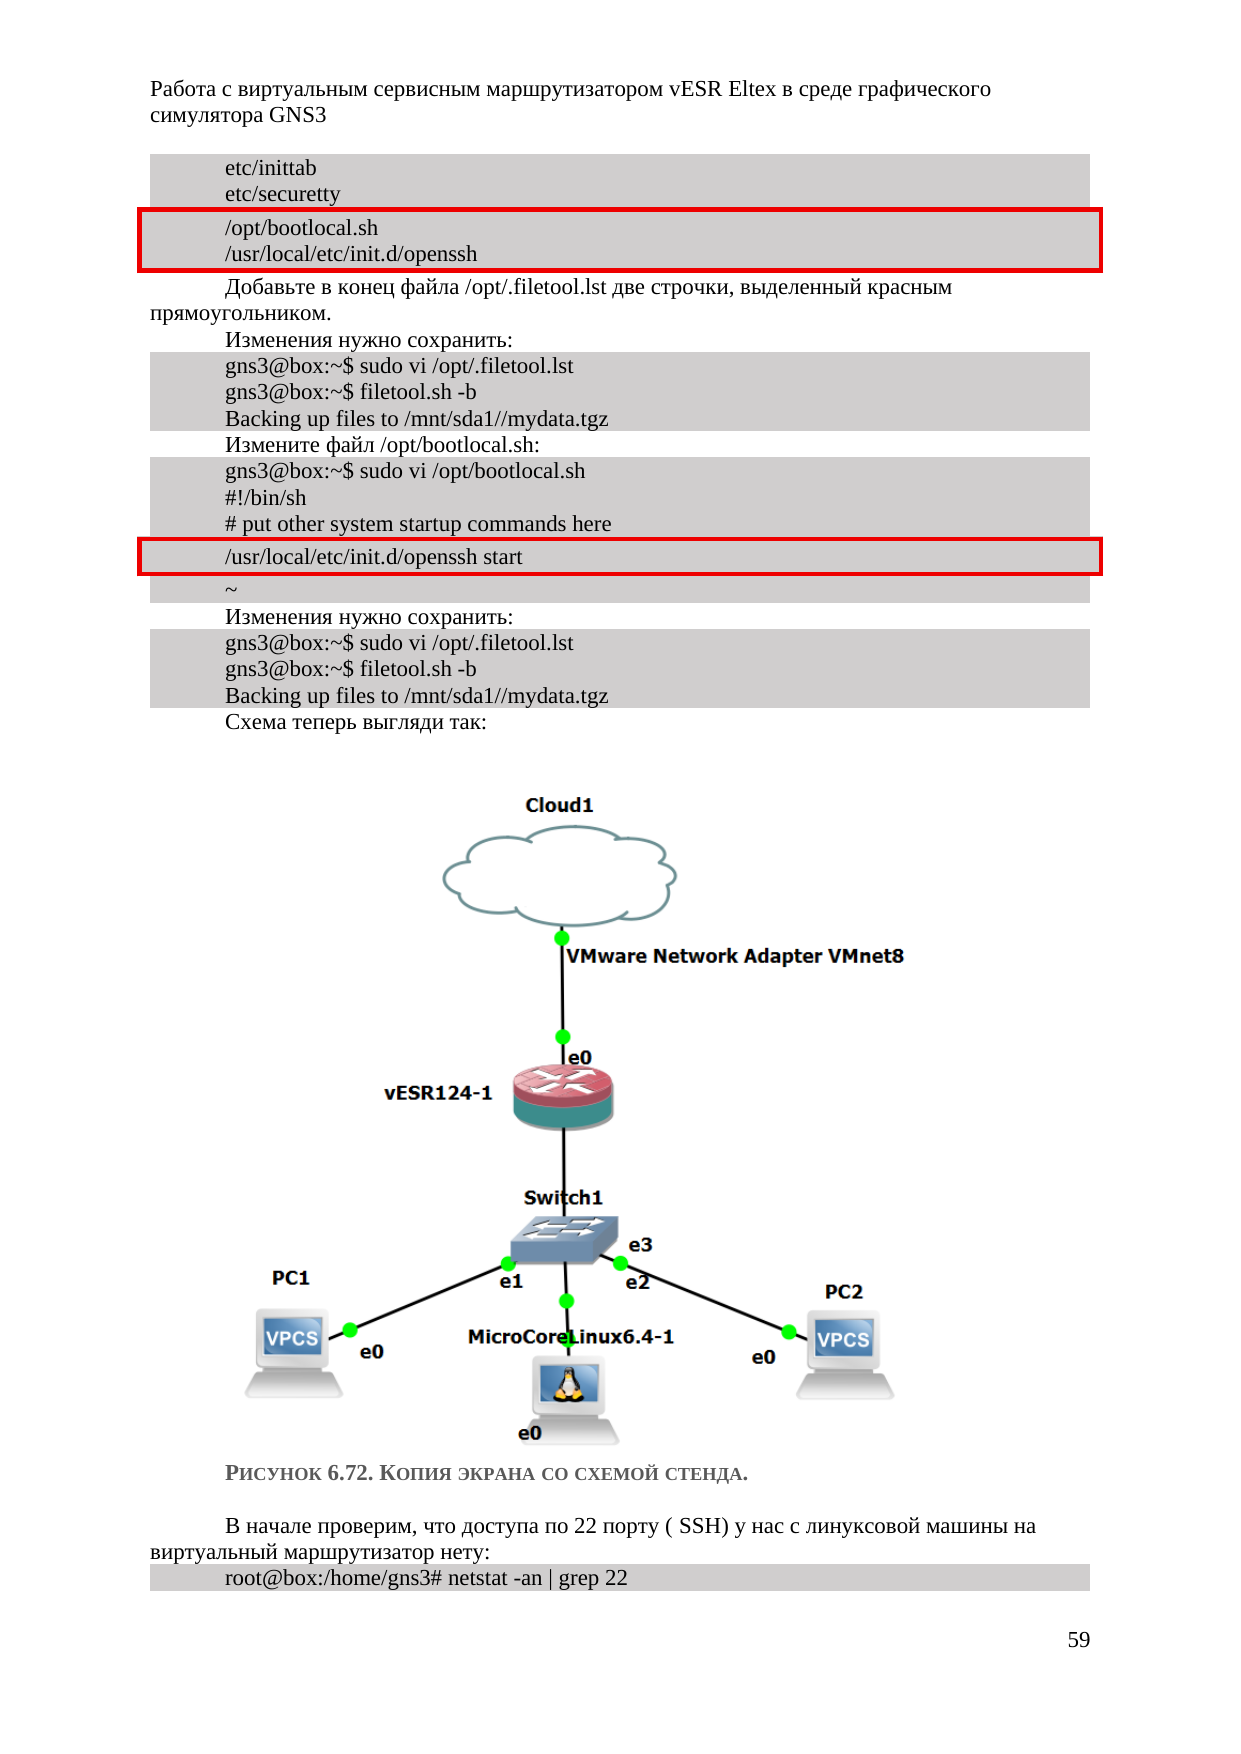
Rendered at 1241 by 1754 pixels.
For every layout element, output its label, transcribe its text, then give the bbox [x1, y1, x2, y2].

text etc/securetty [150, 180, 1090, 207]
text Измените файл /opt/bootlocal.sh: [150, 431, 1090, 457]
text Изменения нужно сохранить: [150, 326, 1090, 352]
text # put other system startup commands here [150, 510, 1090, 537]
text ~ [150, 576, 1090, 603]
text #!/bin/sh [150, 484, 1090, 510]
text gns3@box:~$ sudo vi /opt/.filetool.lst [150, 629, 1090, 656]
text Backing up files to /mnt/sda1//mydata.tgz [150, 682, 1090, 708]
picture [225, 734, 948, 1459]
text root@box:/home/gns3# netstat -an | grep 22 [150, 1564, 1090, 1591]
text etc/inittab [150, 154, 1090, 180]
text В начале проверим, что доступа по 22 порту ( SSH) у нас с линуксовой машины на виртуальный маршрутизатор нету: [150, 1512, 1090, 1564]
text /usr/local/etc/init.d/openssh start [142, 541, 1099, 572]
text gns3@box:~$ sudo vi /opt/.filetool.lst [150, 352, 1090, 378]
text /usr/local/etc/init.d/openssh [142, 233, 1099, 268]
text gns3@box:~$ sudo vi /opt/bootlocal.sh [150, 457, 1090, 484]
text gns3@box:~$ filetool.sh -b [150, 378, 1090, 405]
text gns3@box:~$ filetool.sh -b [150, 656, 1090, 682]
text Backing up files to /mnt/sda1//mydata.tgz [150, 405, 1090, 431]
text /opt/bootlocal.sh [142, 212, 1099, 233]
text Схема теперь выгляди так: [150, 708, 1090, 734]
text Добавьте в конец файла /opt/.filetool.lst две строчки, выделенный красным прямоугольником. [150, 273, 1090, 326]
text Изменения нужно сохранить: [150, 603, 1090, 629]
